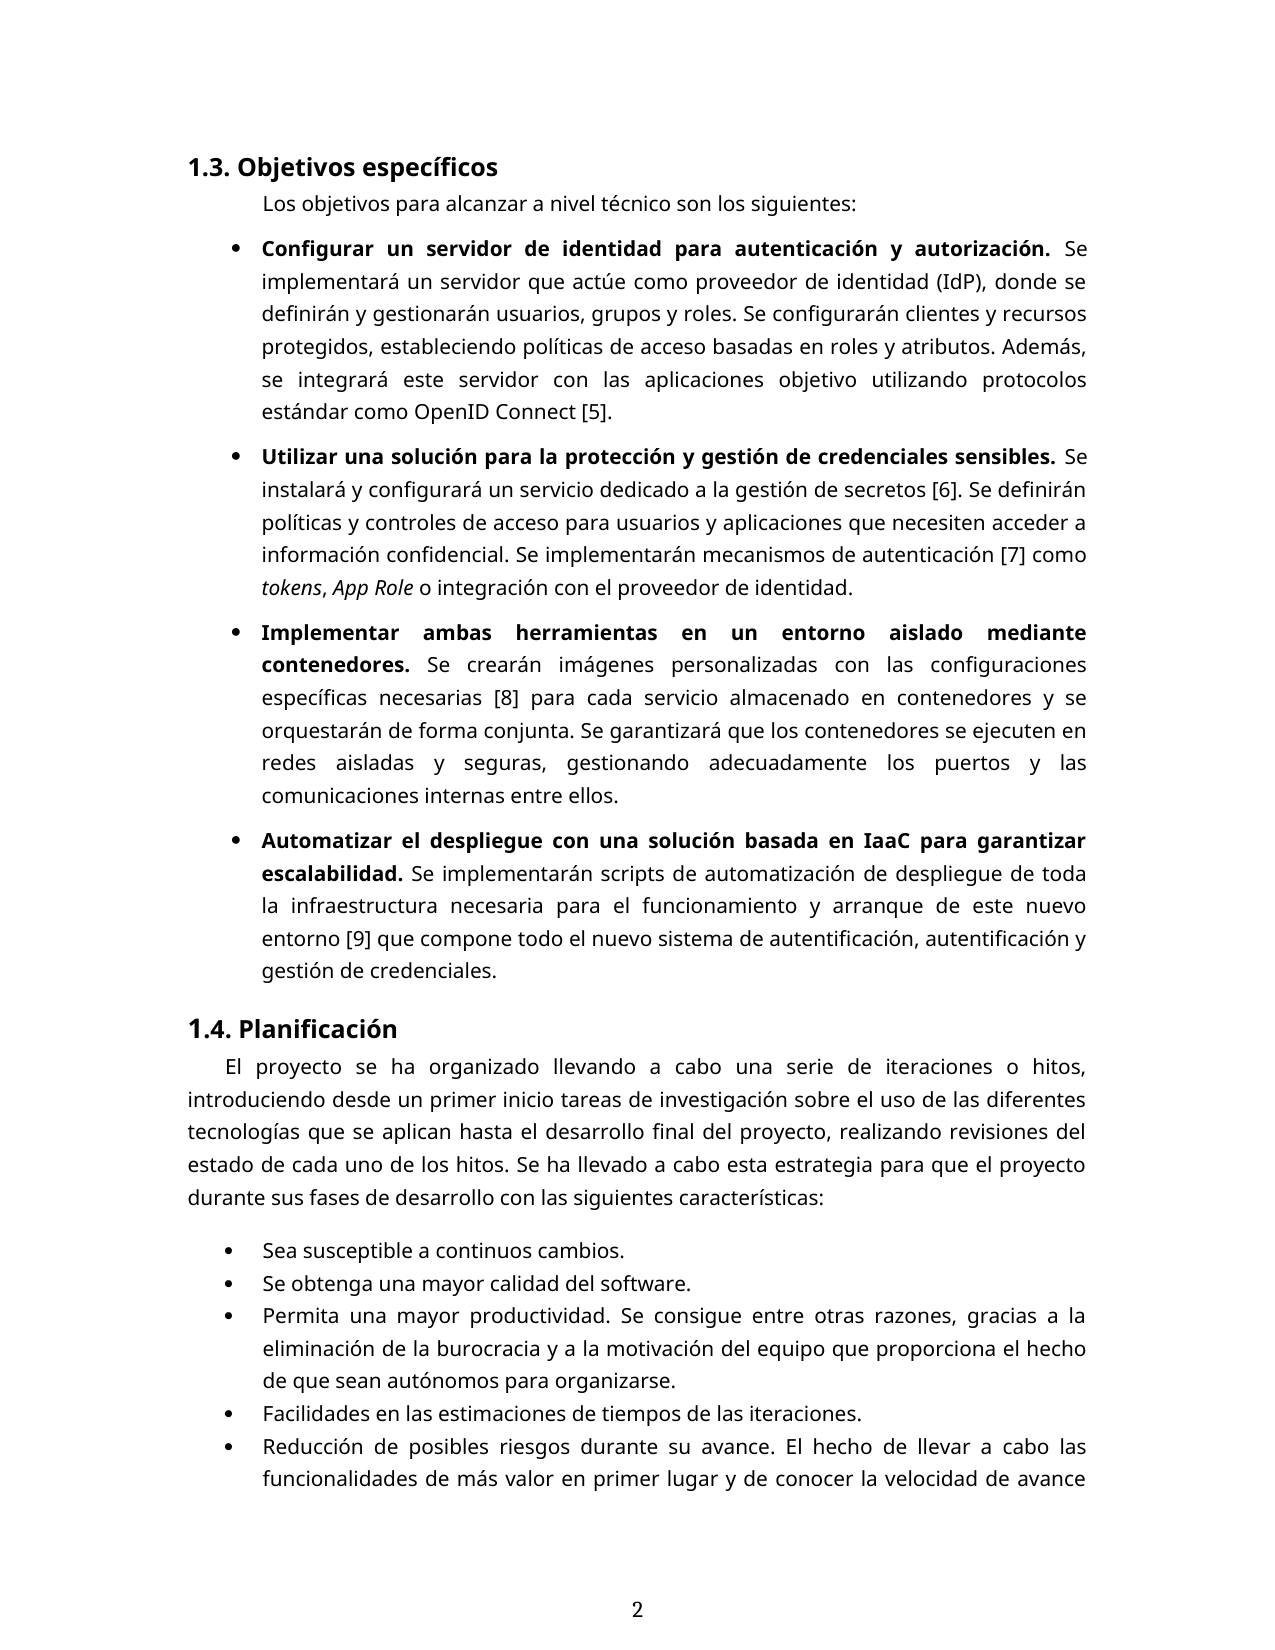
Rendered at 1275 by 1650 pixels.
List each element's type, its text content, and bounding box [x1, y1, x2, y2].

list Utilizar una solución para la protección y gestión de credenciales sensibles. Se instalará y configurará un servicio dedicado a la gestión de secretos [6]. Se definirán políticas y controles de acceso para usuarios y aplicaciones que necesiten acceder a información confidencial. Se implementarán mecanismos de autenticación [7] como tokens, App Role o integración con el proveedor de identidad. [232, 442, 1087, 601]
text El proyecto se ha organizado llevando a cabo una serie de iteraciones o hitos, introduciendo desde un primer inicio tareas de investigación sobre el uso de las diferentes tecnologías que se aplican hasta el desarrollo final del proyecto, realizando revisiones del estado de cada uno de los hitos. Se ha llevado a cabo esta estrategia para que el proyecto durante sus fases de desarrollo con las siguientes características: [187, 1052, 1087, 1211]
list Facilidades en las estimaciones de tiempos de las iteraciones. [225, 1399, 1087, 1428]
list Configurar un servidor de identidad para autenticación y autorización. Se implementará un servidor que actúe como proveedor de identidad (IdP), donde se definirán y gestionarán usuarios, grupos y roles. Se configurarán clientes y recursos protegidos, estableciendo políticas de acceso basadas en roles y atributos. Además, se integrará este servidor con las aplicaciones objetivo utilizando protocolos estándar como OpenID Connect [5]. [232, 234, 1087, 426]
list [225, 1432, 1087, 1493]
list Permita una mayor productividad. Se consigue entre otras razones, gracias a la eliminación de la burocracia y a la motivación del equipo que proporciona el hecho de que sean autónomos para organizarse. [225, 1301, 1087, 1395]
subtitle 1.4. Planificación [187, 1010, 1087, 1047]
list Sea susceptible a continuos cambios. [225, 1236, 1087, 1264]
list Automatizar el despliegue con una solución basada en IaaC para garantizar escalabilidad. Se implementarán scripts de automatización de despliegue de toda la infraestructura necesaria para el funcionamiento y arranque de este nuevo entorno [9] que compone todo el nuevo sistema de autentificación, autentificación y gestión de credenciales. [232, 826, 1087, 985]
text Los objetivos para alcanzar a nivel técnico son los siguientes: [187, 189, 1087, 218]
list Se obtenga una mayor calidad del software. [225, 1269, 1087, 1297]
list Implementar ambas herramientas en un entorno aislado mediante contenedores. Se crearán imágenes personalizadas con las configuraciones específicas necesarias [8] para cada servicio almacenado en contenedores y se orquestarán de forma conjunta. Se garantizará que los contenedores se ejecuten en redes aisladas y seguras, gestionando adecuadamente los puertos y las comunicaciones internas entre ellos. [232, 618, 1087, 809]
subtitle 1.3. Objetivos específicos [187, 150, 1087, 184]
